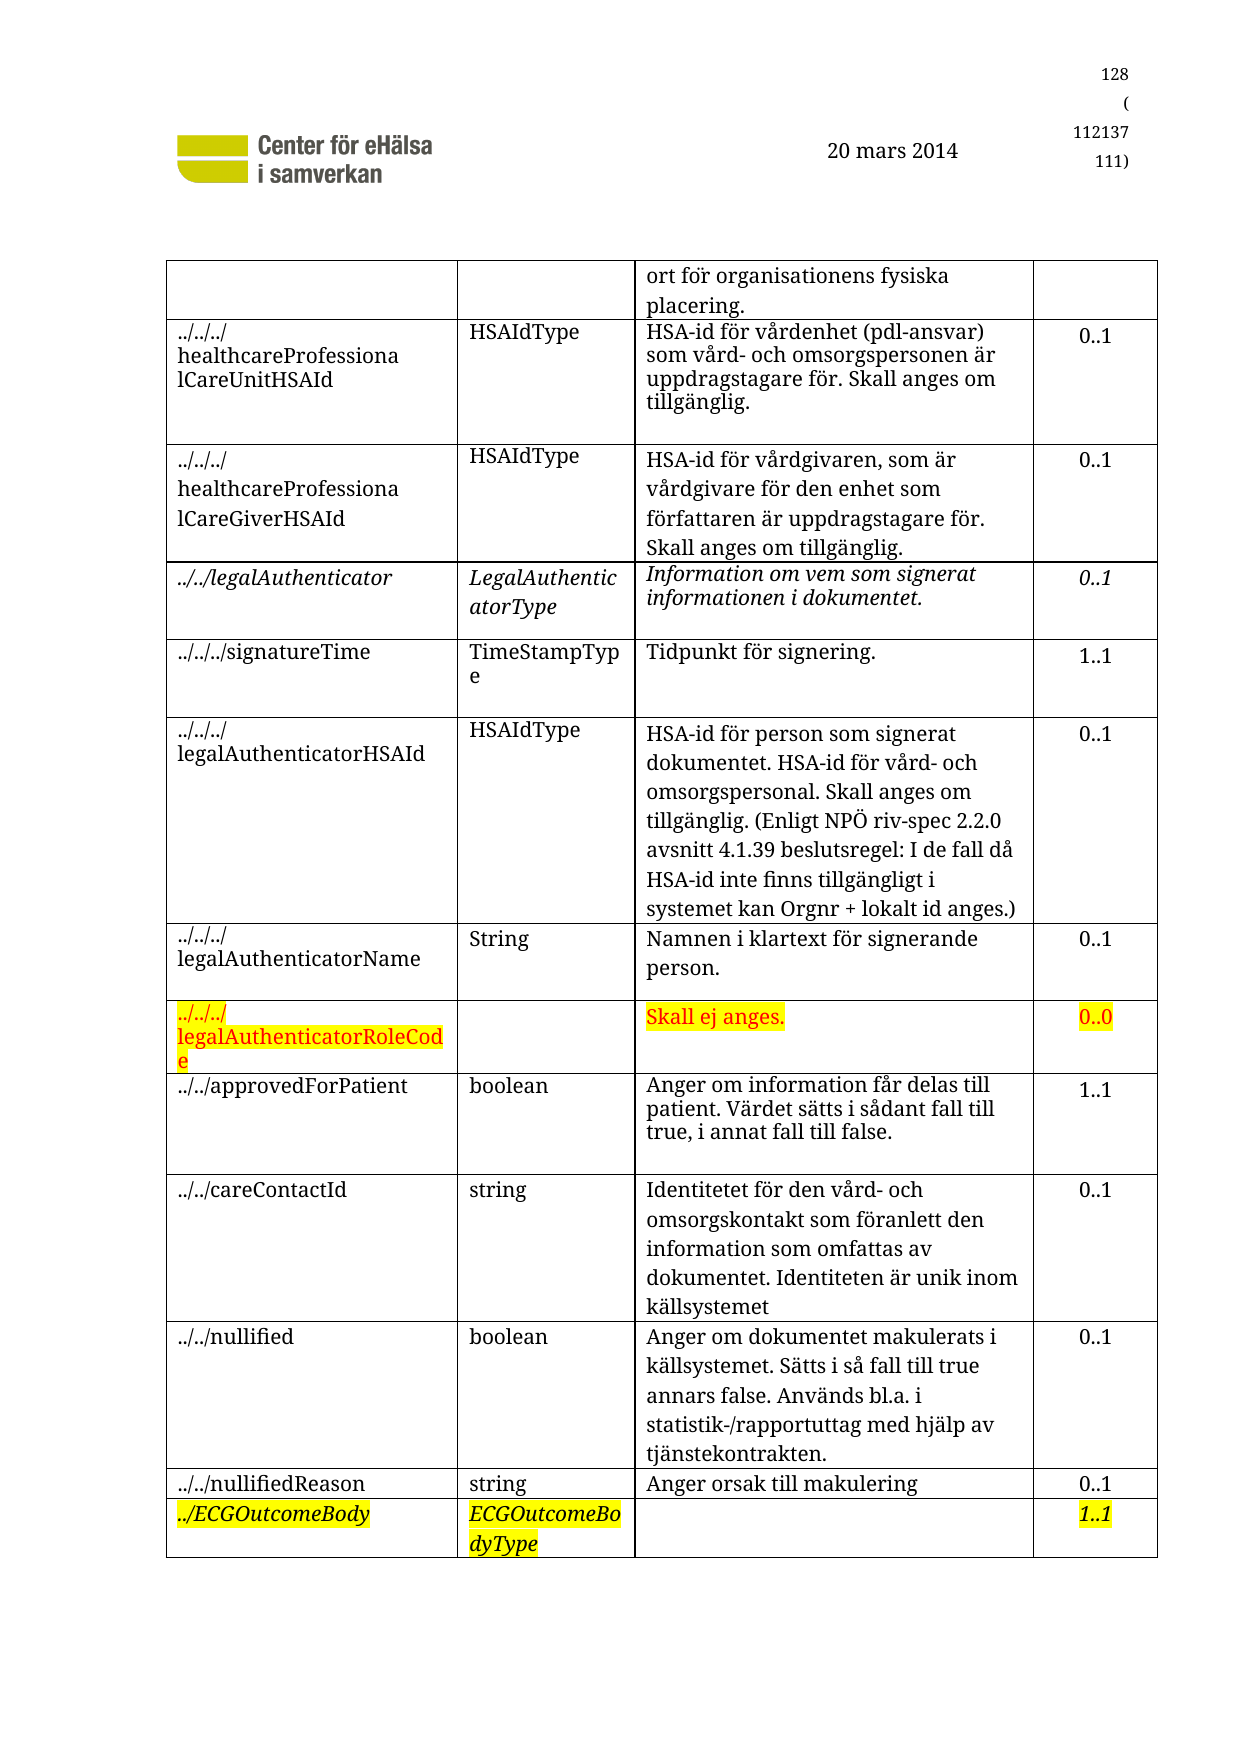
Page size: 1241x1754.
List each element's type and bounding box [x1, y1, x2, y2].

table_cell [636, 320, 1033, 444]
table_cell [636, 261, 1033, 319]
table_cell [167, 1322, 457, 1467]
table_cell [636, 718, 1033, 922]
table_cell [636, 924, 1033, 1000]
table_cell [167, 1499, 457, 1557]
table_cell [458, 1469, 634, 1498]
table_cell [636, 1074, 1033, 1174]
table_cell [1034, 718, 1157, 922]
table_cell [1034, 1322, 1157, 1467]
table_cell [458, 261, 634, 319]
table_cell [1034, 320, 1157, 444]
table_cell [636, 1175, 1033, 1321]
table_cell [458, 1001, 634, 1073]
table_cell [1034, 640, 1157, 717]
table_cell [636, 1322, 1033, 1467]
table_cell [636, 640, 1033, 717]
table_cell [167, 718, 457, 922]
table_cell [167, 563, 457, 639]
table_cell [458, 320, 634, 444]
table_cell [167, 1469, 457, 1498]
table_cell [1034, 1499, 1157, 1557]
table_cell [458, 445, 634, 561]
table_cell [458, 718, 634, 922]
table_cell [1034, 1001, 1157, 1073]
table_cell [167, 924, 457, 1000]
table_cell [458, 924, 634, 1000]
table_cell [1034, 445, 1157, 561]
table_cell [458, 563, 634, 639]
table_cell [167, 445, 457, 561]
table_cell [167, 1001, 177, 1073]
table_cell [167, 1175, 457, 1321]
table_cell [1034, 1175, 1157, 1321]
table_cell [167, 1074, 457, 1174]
picture [177, 135, 432, 183]
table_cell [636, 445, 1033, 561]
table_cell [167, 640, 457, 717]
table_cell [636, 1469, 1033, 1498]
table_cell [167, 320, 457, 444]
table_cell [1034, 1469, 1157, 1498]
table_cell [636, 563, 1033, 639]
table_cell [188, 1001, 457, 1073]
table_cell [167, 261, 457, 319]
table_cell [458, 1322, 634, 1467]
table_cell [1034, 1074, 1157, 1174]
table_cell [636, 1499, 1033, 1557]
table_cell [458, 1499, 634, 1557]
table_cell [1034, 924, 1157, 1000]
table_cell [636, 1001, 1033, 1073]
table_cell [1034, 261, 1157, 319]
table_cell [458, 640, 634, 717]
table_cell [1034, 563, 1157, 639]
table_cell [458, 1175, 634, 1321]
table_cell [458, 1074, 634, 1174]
